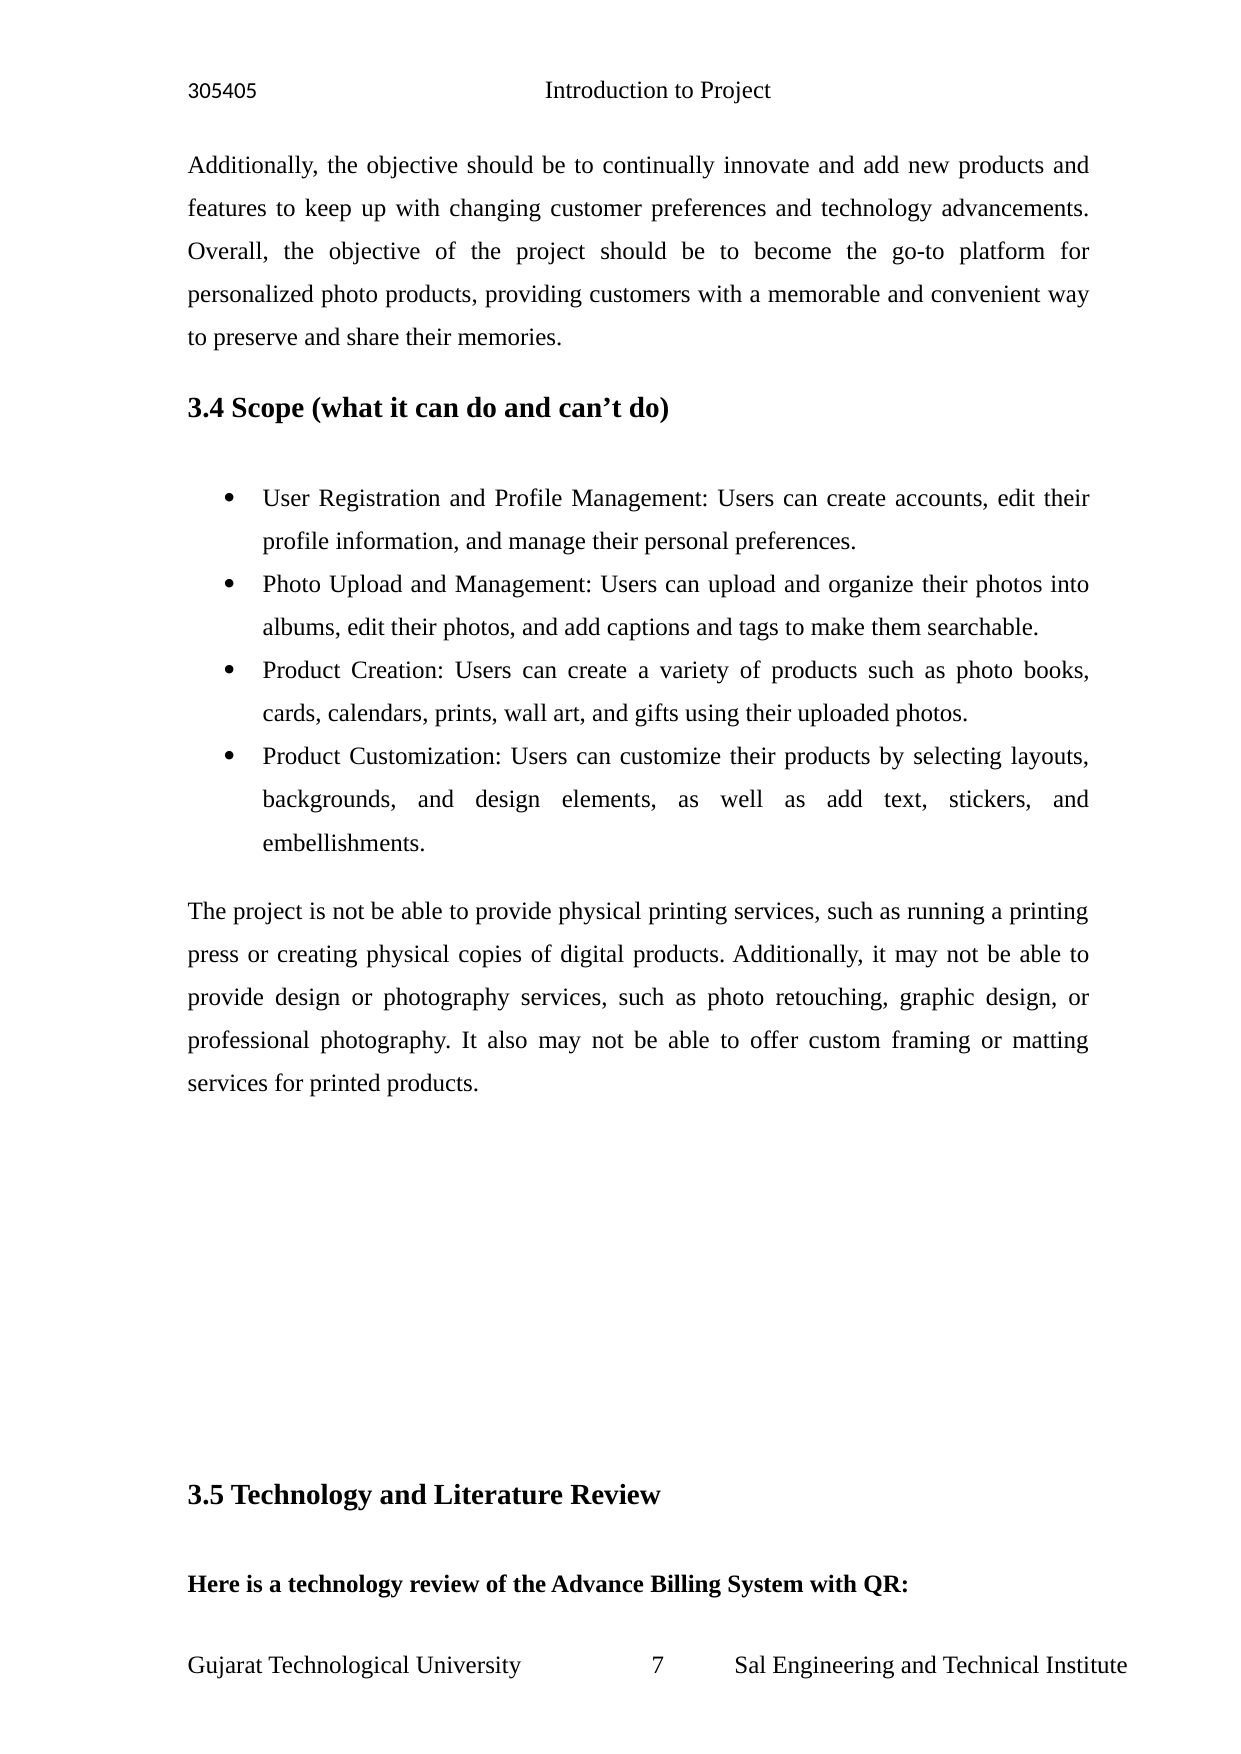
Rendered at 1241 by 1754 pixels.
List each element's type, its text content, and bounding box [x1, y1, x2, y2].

subtitle 3.4 Scope (what it can do and can’t do) [187, 391, 1090, 424]
list Photo Upload and Management: Users can upload and organize their photos into albums, edit their photos, and add captions and tags to make them searchable. [225, 569, 1090, 641]
list Product Creation: Users can create a variety of products such as photo books, cards, calendars, prints, wall art, and gifts using their uploaded photos. [225, 655, 1090, 727]
subtitle 3.5 Technology and Literature Review [187, 1477, 1090, 1511]
list User Registration and Profile Management: Users can create accounts, edit their profile information, and manage their personal preferences. [225, 483, 1090, 554]
list Product Customization: Users can customize their products by selecting layouts, backgrounds, and design elements, as well as add text, stickers, and embellishments. [225, 741, 1090, 856]
text Here is a technology review of the Advance Billing System with QR: [187, 1569, 1090, 1598]
text Additionally, the objective should be to continually innovate and add new products and features to keep up with changing customer preferences and technology advancements. Overall, the objective of the project should be to become the go-to platform for personalized photo products, providing customers with a memorable and convenient way to preserve and share their memories. [187, 150, 1090, 351]
text The project is not be able to provide physical printing services, such as running a printing press or creating physical copies of digital products. Additionally, it may not be able to provide design or photography services, such as photo retouching, graphic design, or professional photography. It also may not be able to offer custom framing or matting services for printed products. [187, 896, 1090, 1097]
